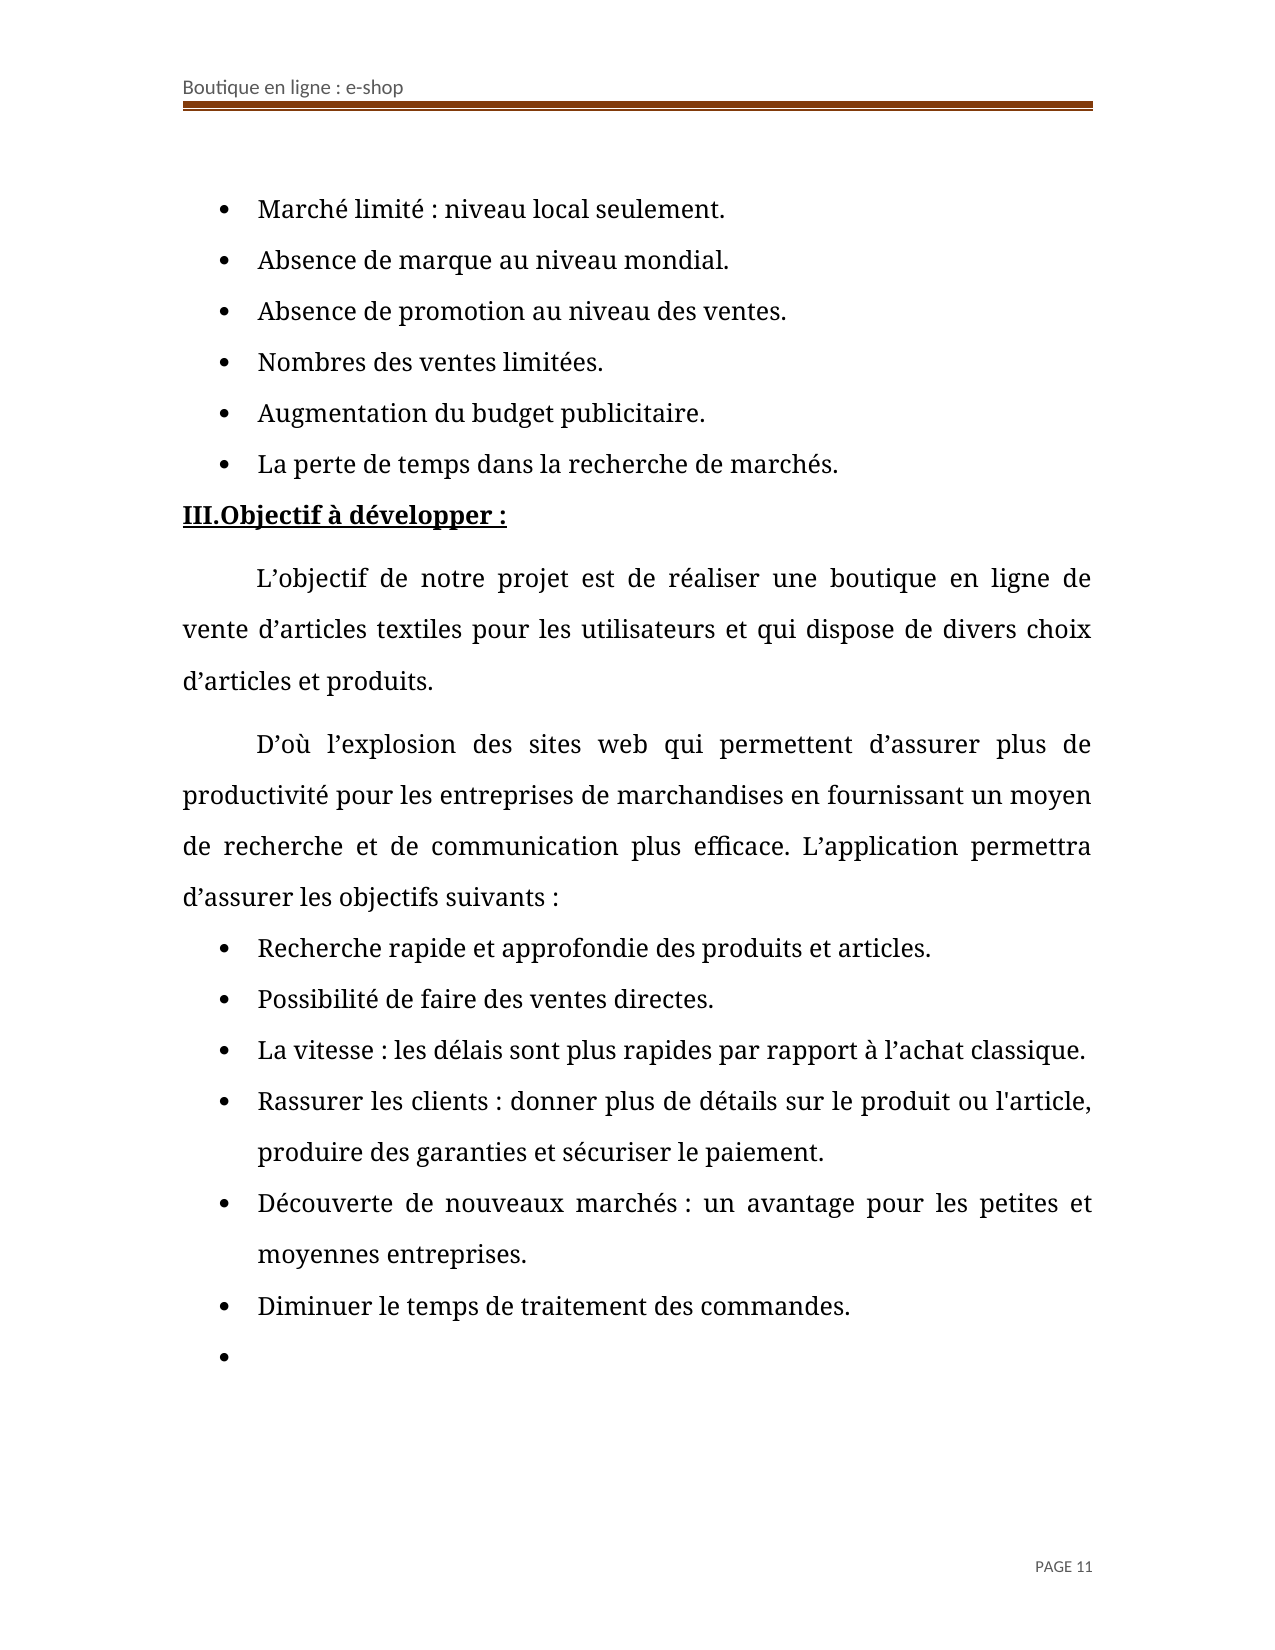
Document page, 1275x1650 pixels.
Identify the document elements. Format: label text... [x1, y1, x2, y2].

list La perte de temps dans la recherche de marchés. [220, 446, 1093, 481]
text III.Objectif à développer : [182, 497, 1093, 532]
list Absence de promotion au niveau des ventes. [220, 293, 1093, 327]
list Nombres des ventes limitées. [220, 344, 1093, 378]
list Découverte de nouveaux marchés : un avantage pour les petites et moyennes entreprises. [220, 1186, 1093, 1271]
list Recherche rapide et approfondie des produits et articles. [220, 931, 1093, 965]
list La vitesse : les délais sont plus rapides par rapport à l’achat classique. [220, 1033, 1093, 1067]
list Absence de marque au niveau mondial. [220, 242, 1093, 276]
text D’où l’explosion des sites web qui permettent d’assurer plus de productivité pour les entreprises de marchandises en fournissant un moyen de recherche et de communication plus efficace. L’application permettra d’assurer les objectifs suivants : [182, 727, 1093, 914]
list Rassurer les clients : donner plus de détails sur le produit ou l'article, produire des garanties et sécuriser le paiement. [220, 1084, 1093, 1169]
text L’objectif de notre projet est de réaliser une boutique en ligne de vente d’articles textiles pour les utilisateurs et qui dispose de divers choix d’articles et produits. [182, 561, 1093, 697]
list Diminuer le temps de traitement des commandes. [220, 1288, 1093, 1322]
list Augmentation du budget publicitaire. [220, 395, 1093, 429]
list Marché limité : niveau local seulement. [220, 191, 1093, 225]
list Possibilité de faire des ventes directes. [220, 982, 1093, 1016]
